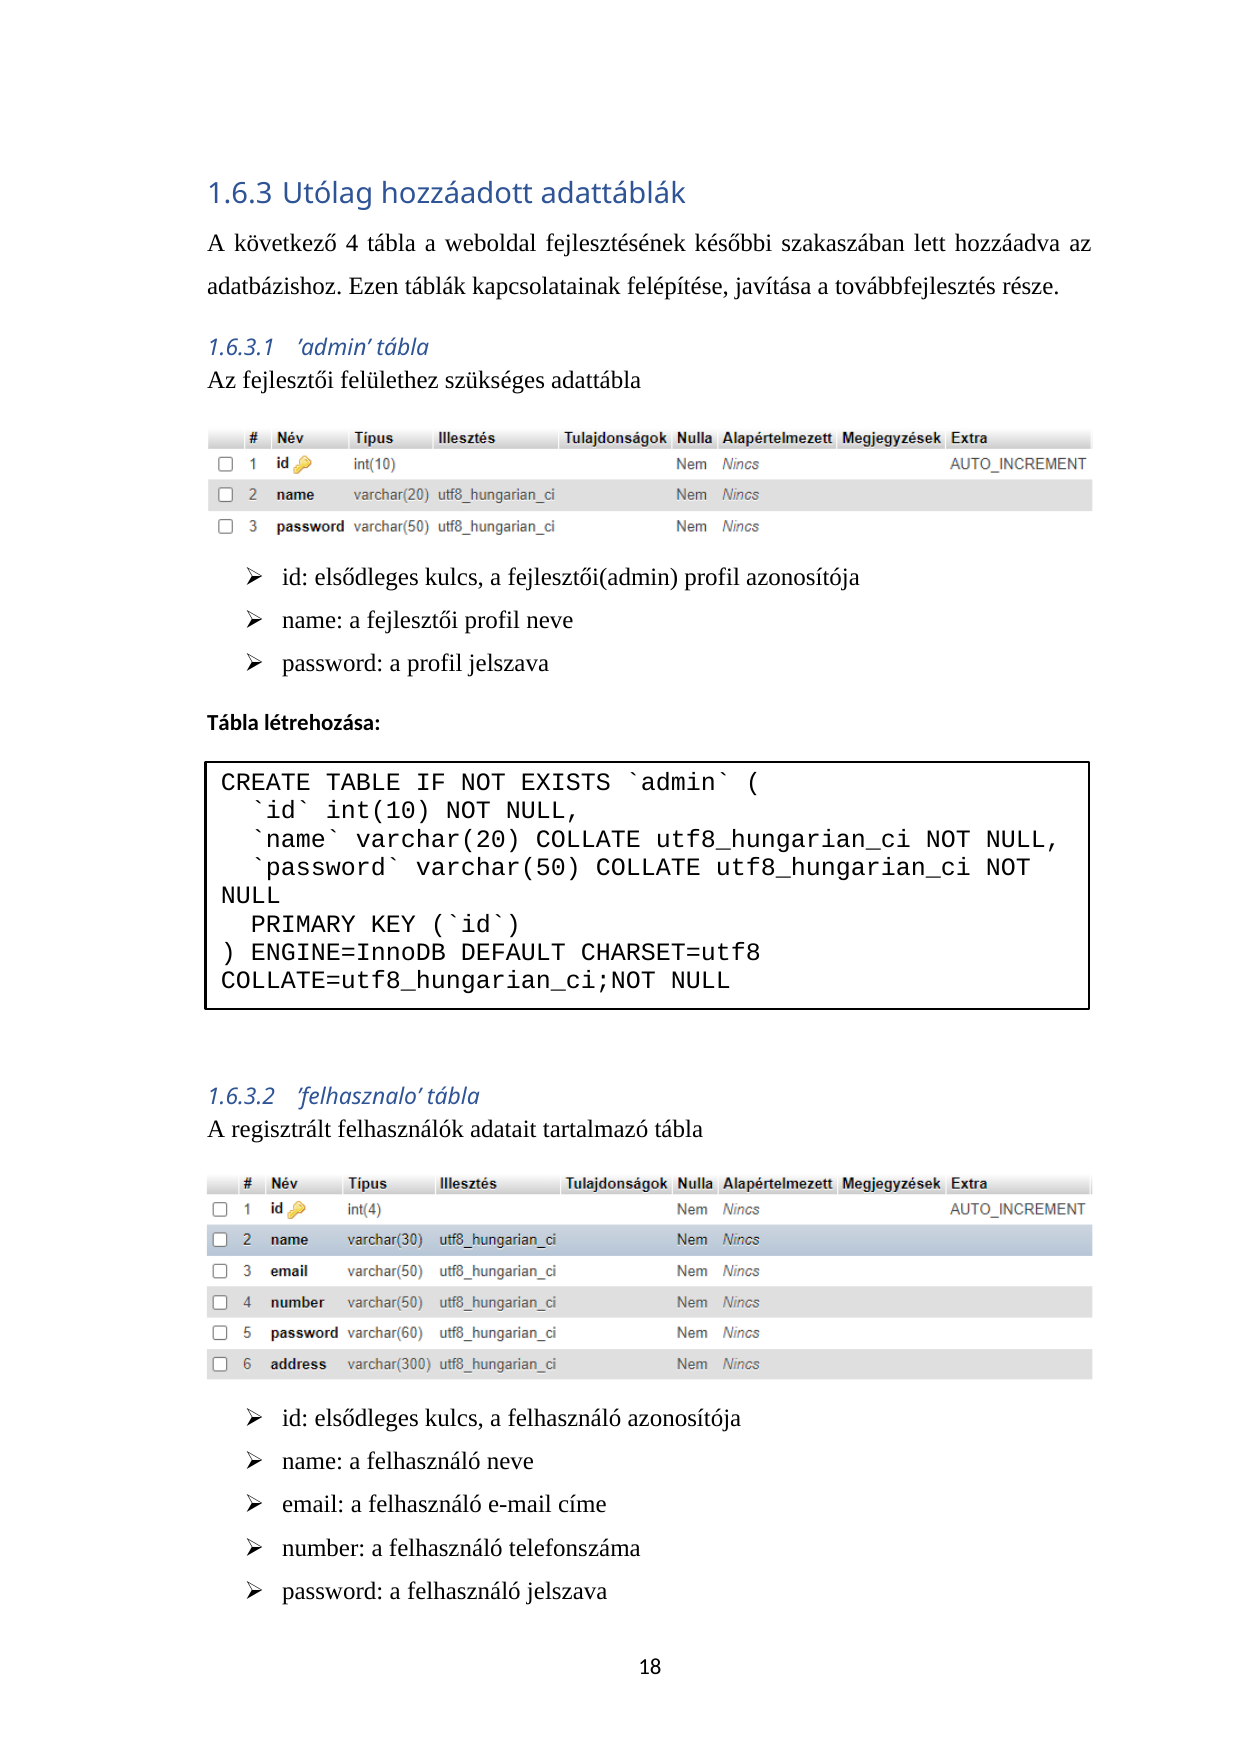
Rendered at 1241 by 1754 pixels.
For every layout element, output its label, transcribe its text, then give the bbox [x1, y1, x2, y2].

list id: elsődleges kulcs, a fejlesztői(admin) profil azonosítója [244, 562, 1092, 591]
list password: a felhasználó jelszava [244, 1576, 1092, 1604]
text A következő 4 tábla a weboldal fejlesztésének későbbi szakaszában lett hozzáadva az adatbázishoz. Ezen táblák kapcsolatainak felépítése, javítása a továbbfejlesztés része. [207, 228, 1092, 300]
text A regisztrált felhasználók adatait tartalmazó tábla [207, 1114, 1092, 1142]
text Tábla létrehozása: [207, 708, 1092, 736]
list name: a felhasználó neve [244, 1446, 1092, 1475]
picture [206, 1173, 1093, 1385]
picture [206, 424, 1093, 544]
list number: a felhasználó telefonszáma [244, 1533, 1092, 1561]
list name: a fejlesztői profil neve [244, 605, 1092, 634]
list password: a profil jelszava [244, 648, 1092, 677]
subtitle ’admin’ tábla [207, 331, 1092, 362]
subtitle Utólag hozzáadott adattáblák [207, 173, 1092, 212]
subtitle ’felhasznalo’ tábla [207, 1080, 1092, 1111]
text Az fejlesztői felülethez szükséges adattábla [207, 365, 1092, 393]
list id: elsődleges kulcs, a felhasználó azonosítója [244, 1403, 1092, 1432]
list email: a felhasználó e-mail címe [244, 1489, 1092, 1518]
